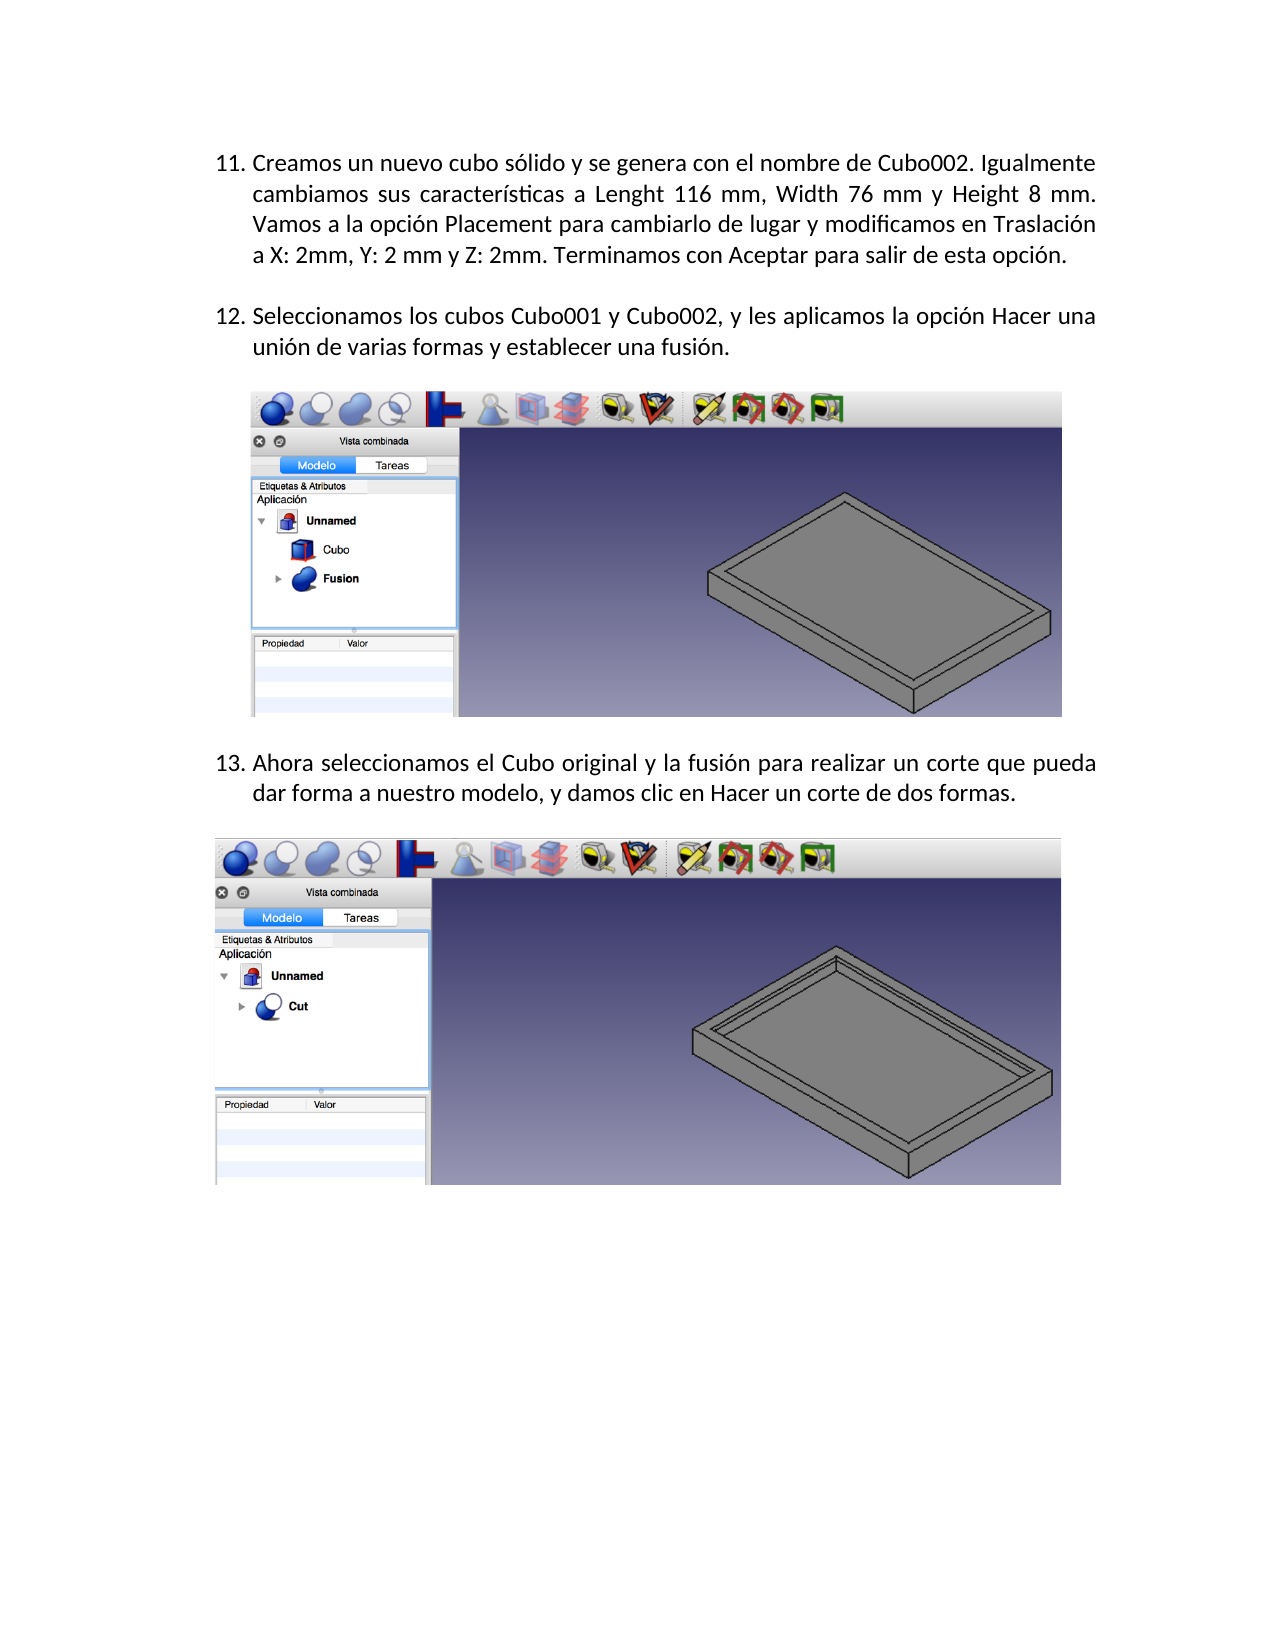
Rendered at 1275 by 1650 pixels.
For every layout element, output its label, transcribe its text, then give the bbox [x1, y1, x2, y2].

picture [250, 391, 1062, 717]
list Seleccionamos los cubos Cubo001 y Cubo002, y les aplicamos la opción Hacer una unión de varias formas y establecer una fusión. [215, 300, 1098, 361]
picture [214, 838, 1062, 1185]
list Ahora seleccionamos el Cubo original y la fusión para realizar un corte que pueda dar forma a nuestro modelo, y damos clic en Hacer un corte de dos formas. [215, 747, 1098, 808]
list Creamos un nuevo cubo sólido y se genera con el nombre de Cubo002. Igualmente cambiamos sus características a Lenght 116 mm, Width 76 mm y Height 8 mm. Vamos a la opción Placement para cambiarlo de lugar y modificamos en Traslación a X: 2mm, Y: 2 mm y Z: 2mm. Terminamos con Aceptar para salir de esta opción. [215, 148, 1098, 270]
